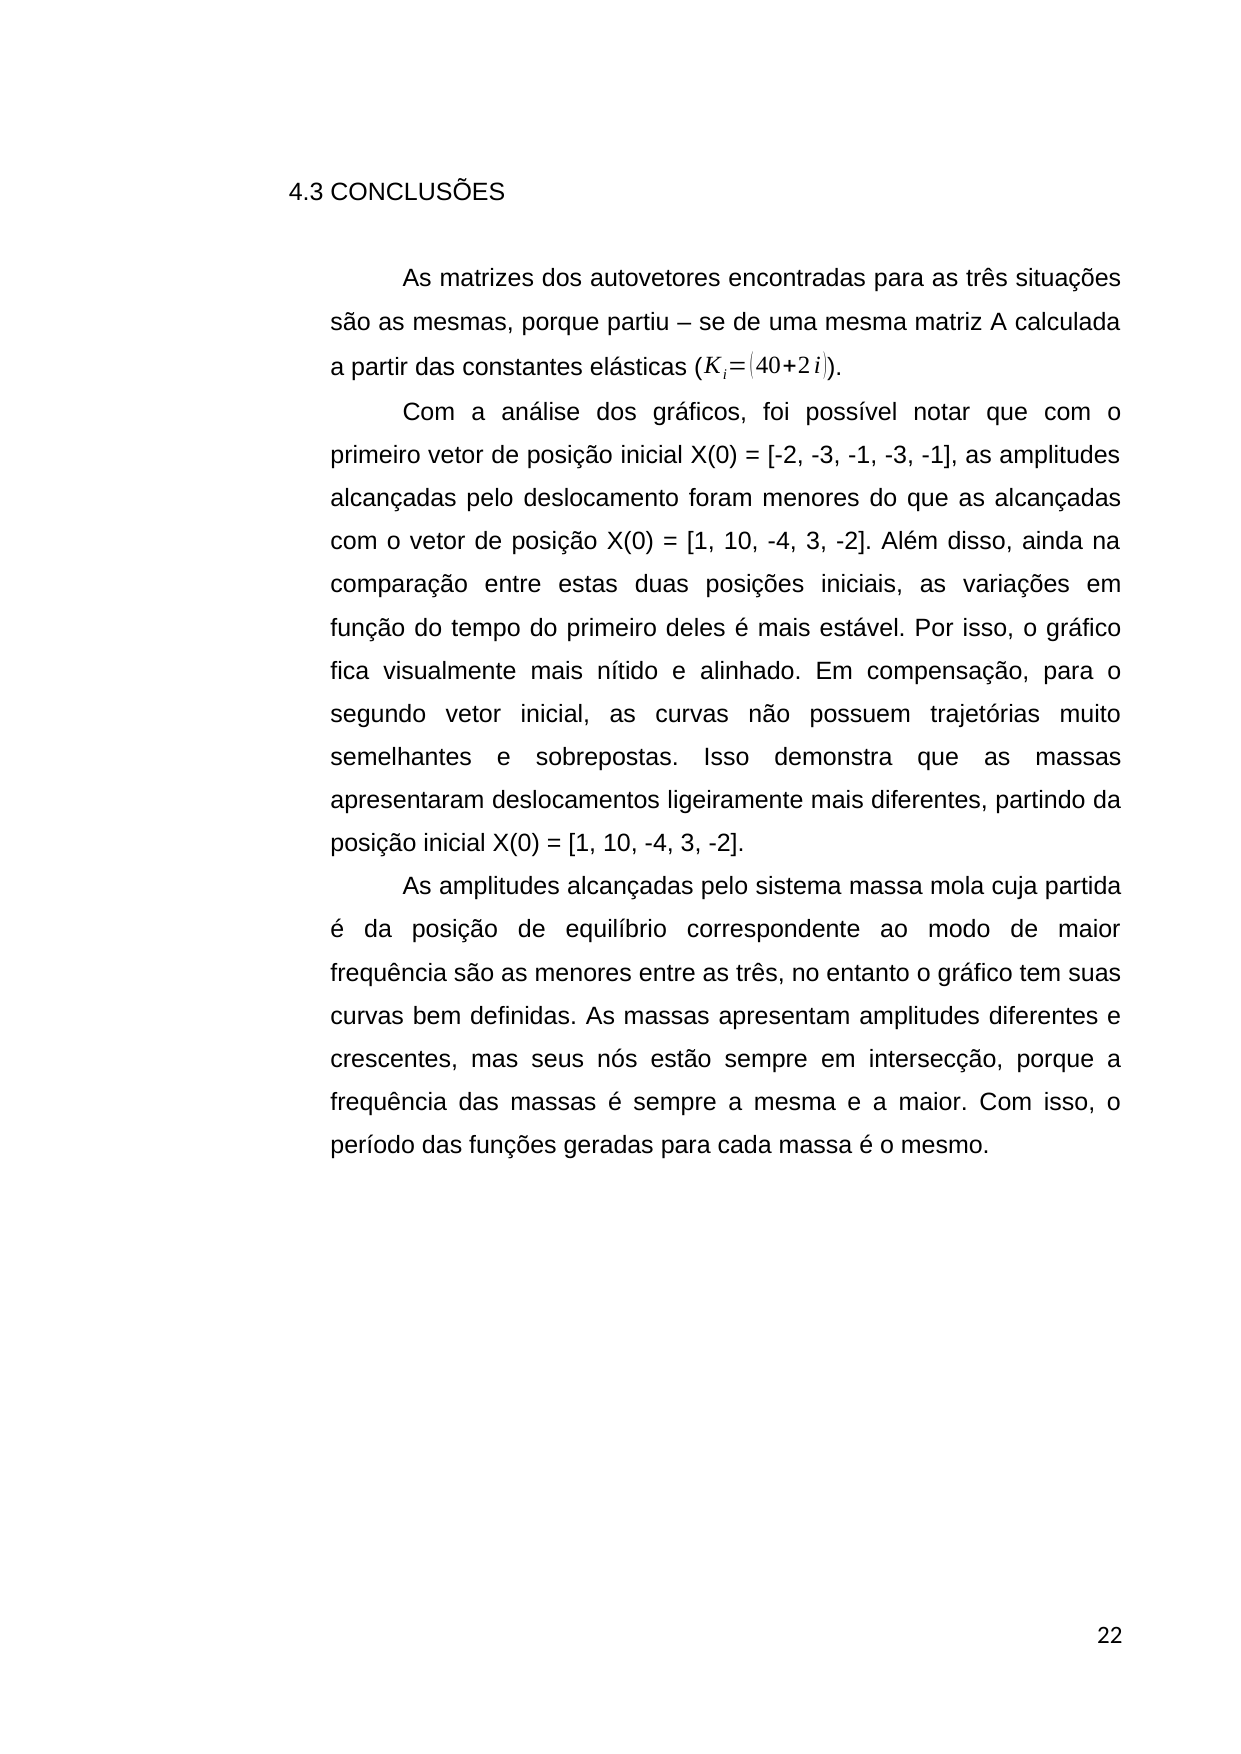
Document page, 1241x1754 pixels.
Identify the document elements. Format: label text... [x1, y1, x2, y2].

list As matrizes dos autovetores encontradas para as três situações são as mesmas, porque partiu – se de uma mesma matriz A calculada a partir das constantes elásticas (). [330, 263, 1122, 382]
list As amplitudes alcançadas pelo sistema massa mola cuja partida é da posição de equilíbrio correspondente ao modo de maior frequência são as menores entre as três, no entanto o gráfico tem suas curvas bem definidas. As massas apresentam amplitudes diferentes e crescentes, mas seus nós estão sempre em intersecção, porque a frequência das massas é sempre a mesma e a maior. Com isso, o período das funções geradas para cada massa é o mesmo. [330, 871, 1122, 1159]
list CONCLUSÕES [288, 177, 1122, 206]
list Com a análise dos gráficos, foi possível notar que com o primeiro vetor de posição inicial X(0) = [-2, -3, -1, -3, -1], as amplitudes alcançadas pelo deslocamento foram menores do que as alcançadas com o vetor de posição X(0) = [1, 10, -4, 3, -2]. Além disso, ainda na comparação entre estas duas posições iniciais, as variações em função do tempo do primeiro deles é mais estável. Por isso, o gráfico fica visualmente mais nítido e alinhado. Em compensação, para o segundo vetor inicial, as curvas não possuem trajetórias muito semelhantes e sobrepostas. Isso demonstra que as massas apresentaram deslocamentos ligeiramente mais diferentes, partindo da posição inicial X(0) = [1, 10, -4, 3, -2]. [330, 397, 1122, 857]
